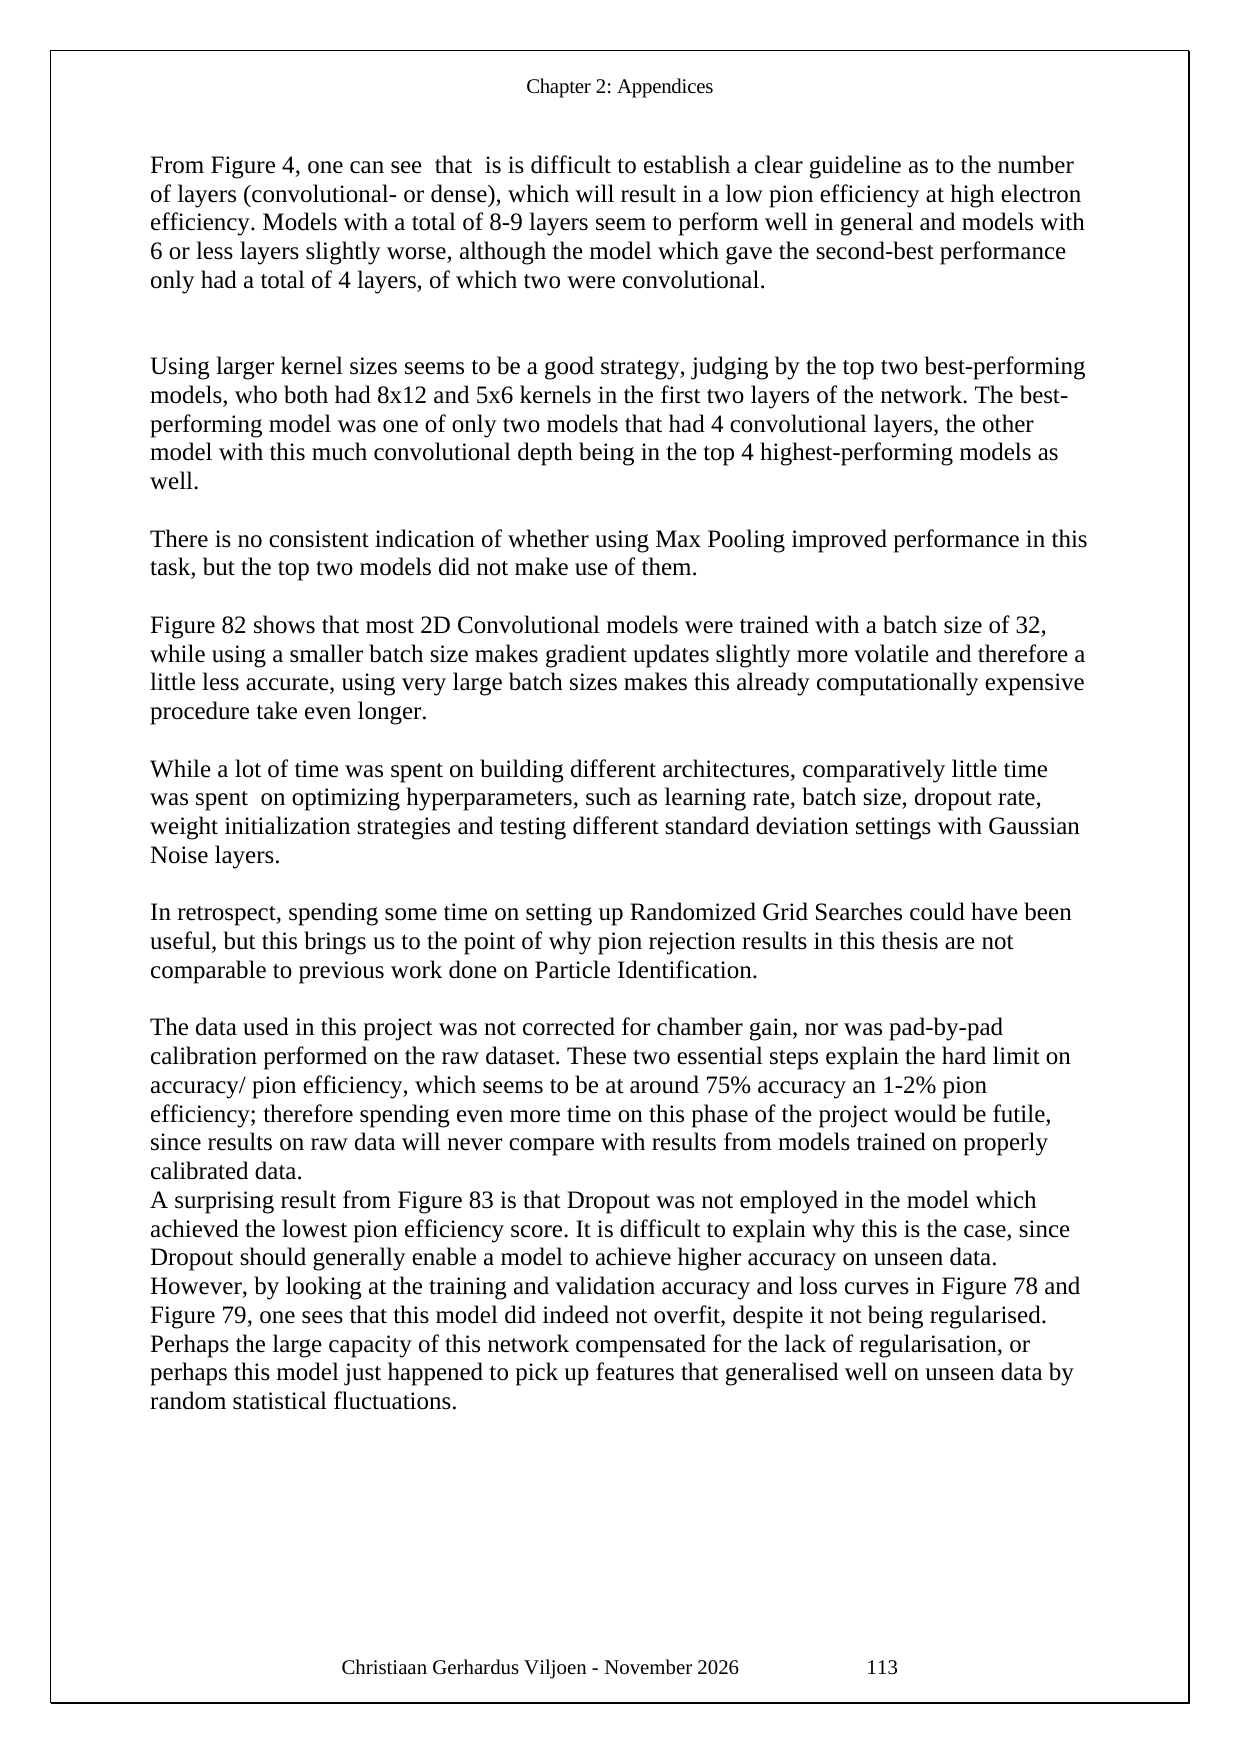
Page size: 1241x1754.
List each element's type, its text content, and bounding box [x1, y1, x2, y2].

text The data used in this project was not corrected for chamber gain, nor was pad-by-pad calibration performed on the raw dataset. These two essential steps explain the hard limit on accuracy/ pion efficiency, which seems to be at around 75% accuracy an 1-2% pion efficiency; therefore spending even more time on this phase of the project would be futile, since results on raw data will never compare with results from models trained on properly calibrated data. [150, 1012, 1089, 1185]
text While a lot of time was spent on building different architectures, comparatively little time was spent on optimizing hyperparameters, such as learning rate, batch size, dropout rate, weight initialization strategies and testing different standard deviation settings with Gaussian Noise layers. [150, 754, 1089, 869]
text There is no consistent indication of whether using Max Pooling improved performance in this task, but the top two models did not make use of them. [150, 524, 1089, 581]
text Using larger kernel sizes seems to be a good strategy, judging by the top two best-performing models, who both had 8x12 and 5x6 kernels in the first two layers of the network. The best-performing model was one of only two models that had 4 convolutional layers, the other model with this much convolutional depth being in the top 4 highest-performing models as well. [150, 351, 1089, 495]
text In retrospect, spending some time on setting up Randomized Grid Searches could have been useful, but this brings us to the point of why pion rejection results in this thesis are not comparable to previous work done on Particle Identification. [150, 897, 1089, 984]
